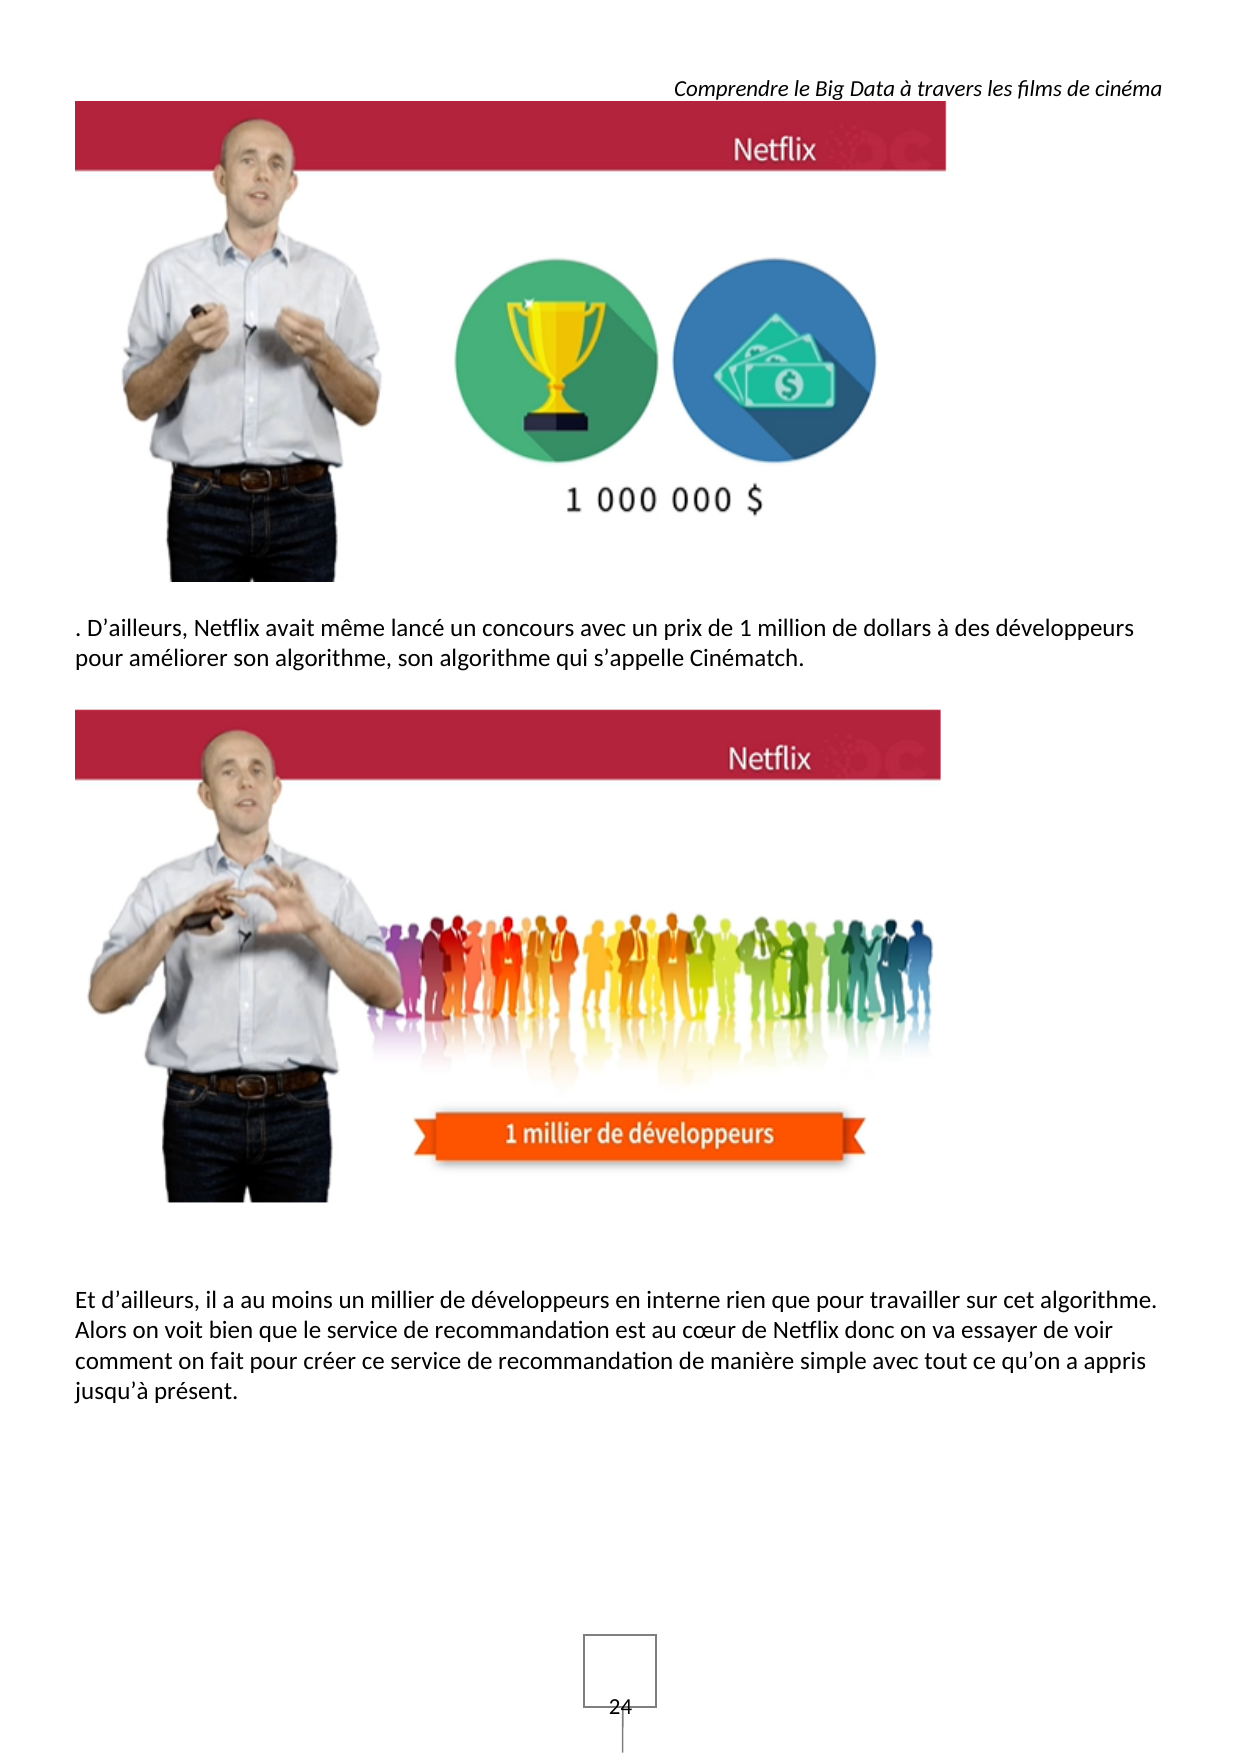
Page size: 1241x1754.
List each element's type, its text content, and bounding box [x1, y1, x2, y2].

picture [75, 101, 954, 582]
text . D’ailleurs, Netflix avait même lancé un concours avec un prix de 1 million de dollars à des développeurs pour améliorer son algorithme, son algorithme qui s’appelle Cinématch. [75, 612, 1165, 673]
picture [75, 707, 955, 1223]
text Et d’ailleurs, il a au moins un millier de développeurs en interne rien que pour travailler sur cet algorithme. Alors on voit bien que le service de recommandation est au cœur de Netflix donc on va essayer de voir comment on fait pour créer ce service de recommandation de manière simple avec tout ce qu’on a appris jusqu’à présent. [75, 1284, 1165, 1406]
